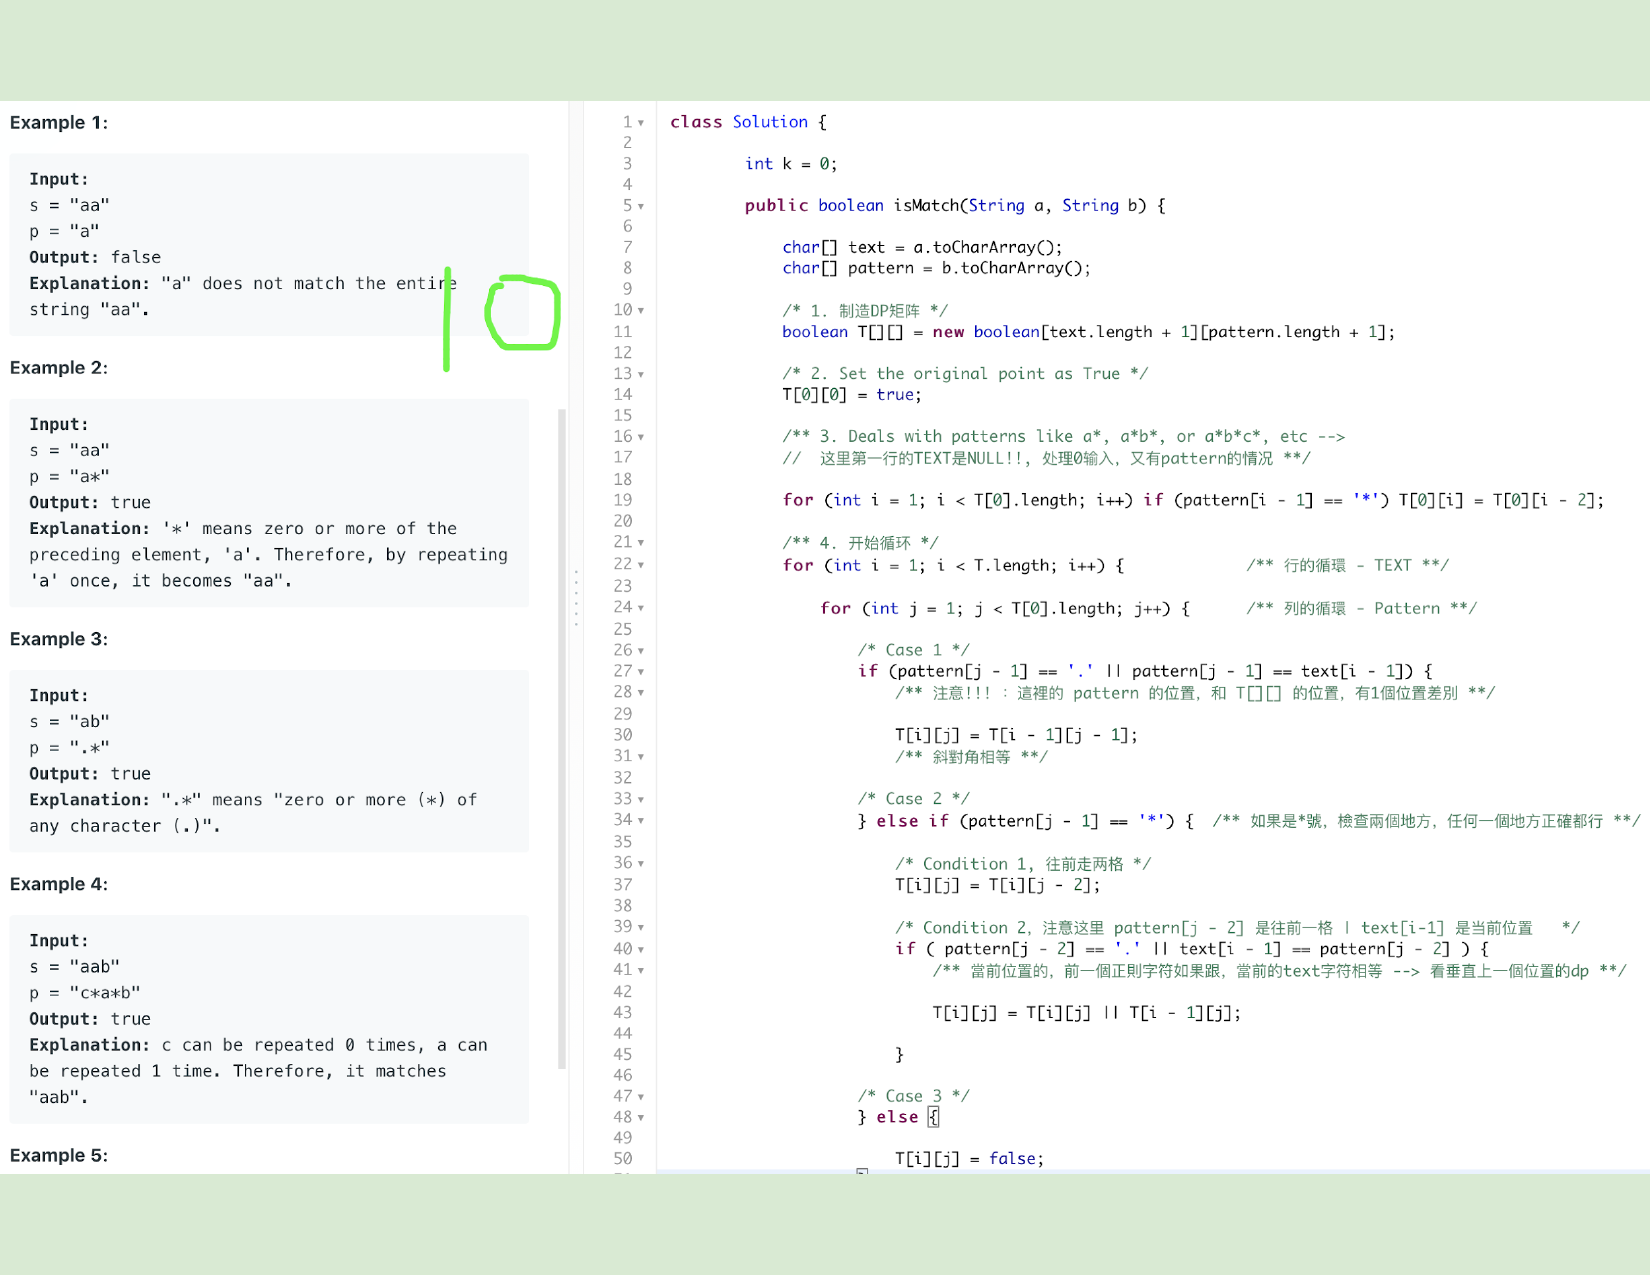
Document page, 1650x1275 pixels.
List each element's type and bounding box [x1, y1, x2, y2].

picture [0, 101, 1650, 1174]
